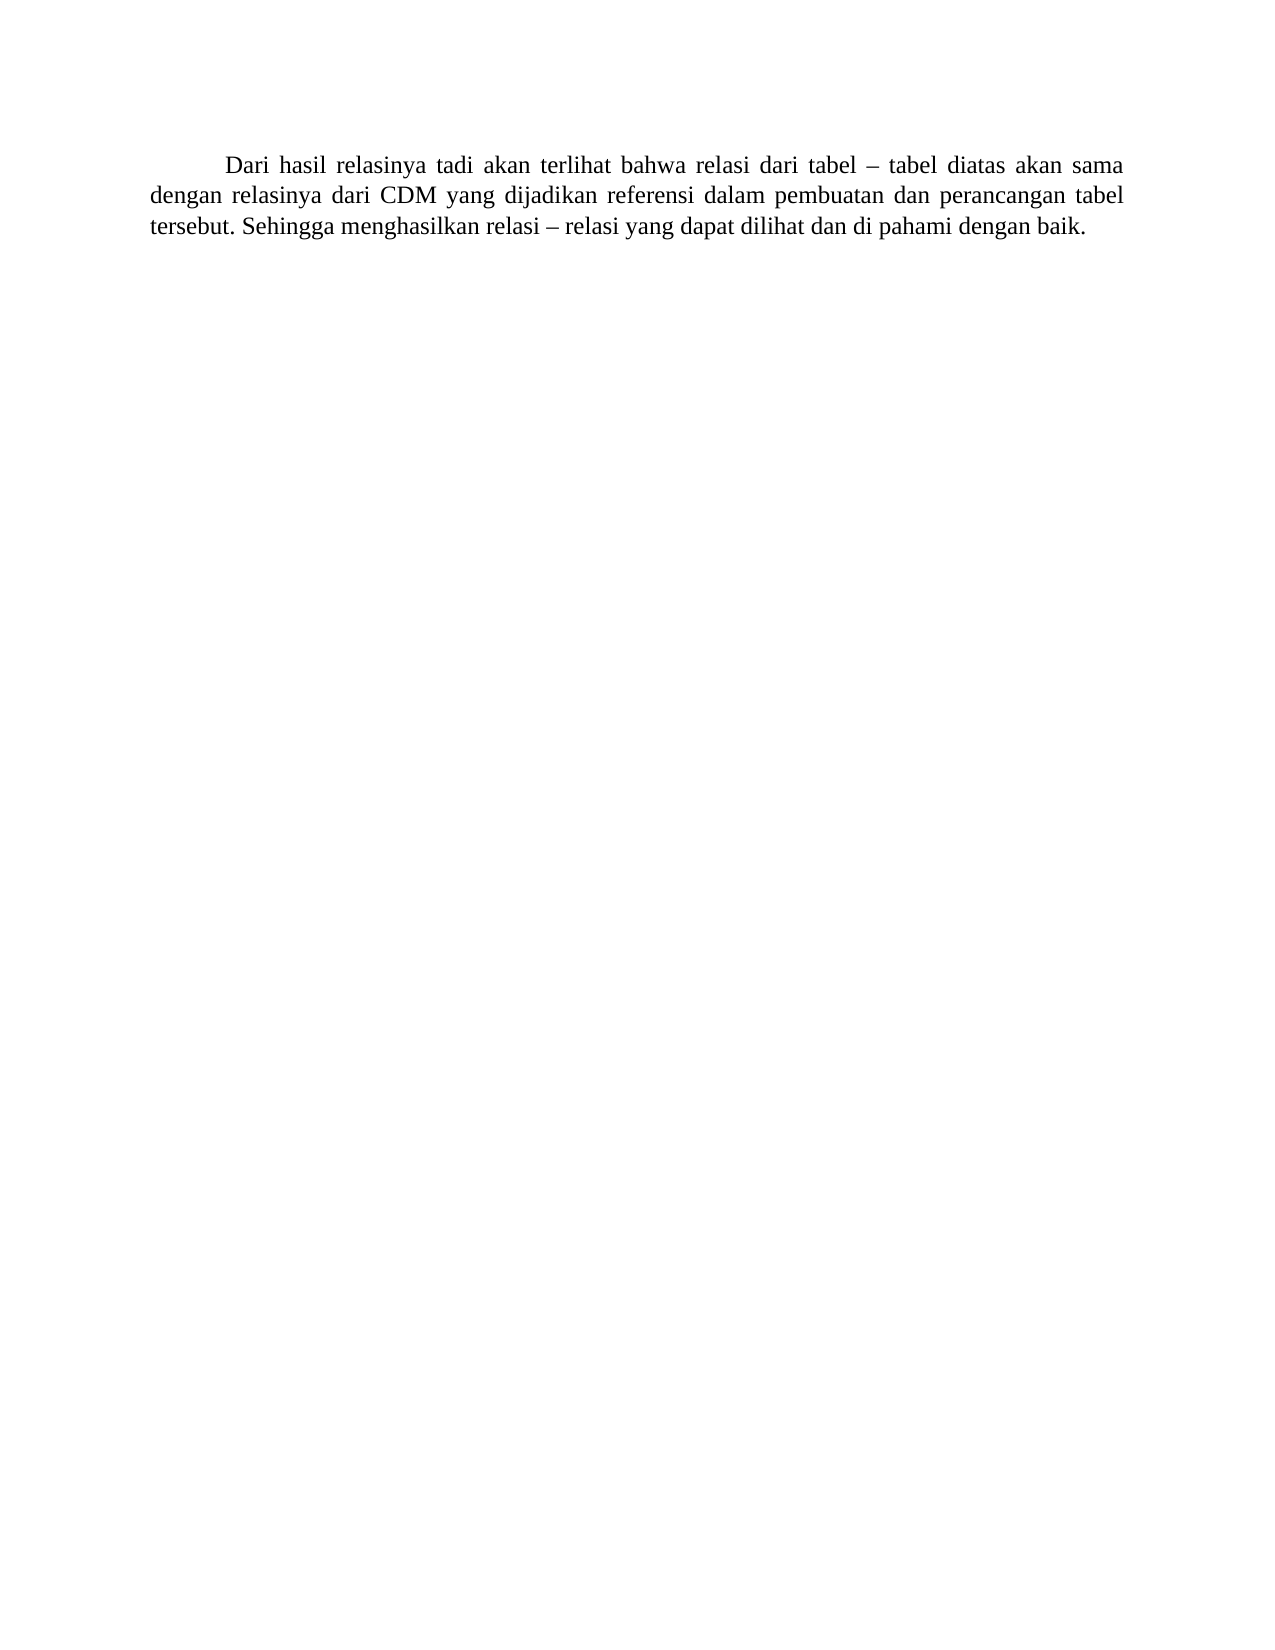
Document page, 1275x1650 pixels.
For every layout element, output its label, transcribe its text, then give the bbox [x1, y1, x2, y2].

text Dari hasil relasinya tadi akan terlihat bahwa relasi dari tabel – tabel diatas akan sama dengan relasinya dari CDM yang dijadikan referensi dalam pembuatan dan perancangan tabel tersebut. Sehingga menghasilkan relasi – relasi yang dapat dilihat dan di pahami dengan baik. [150, 150, 1125, 239]
